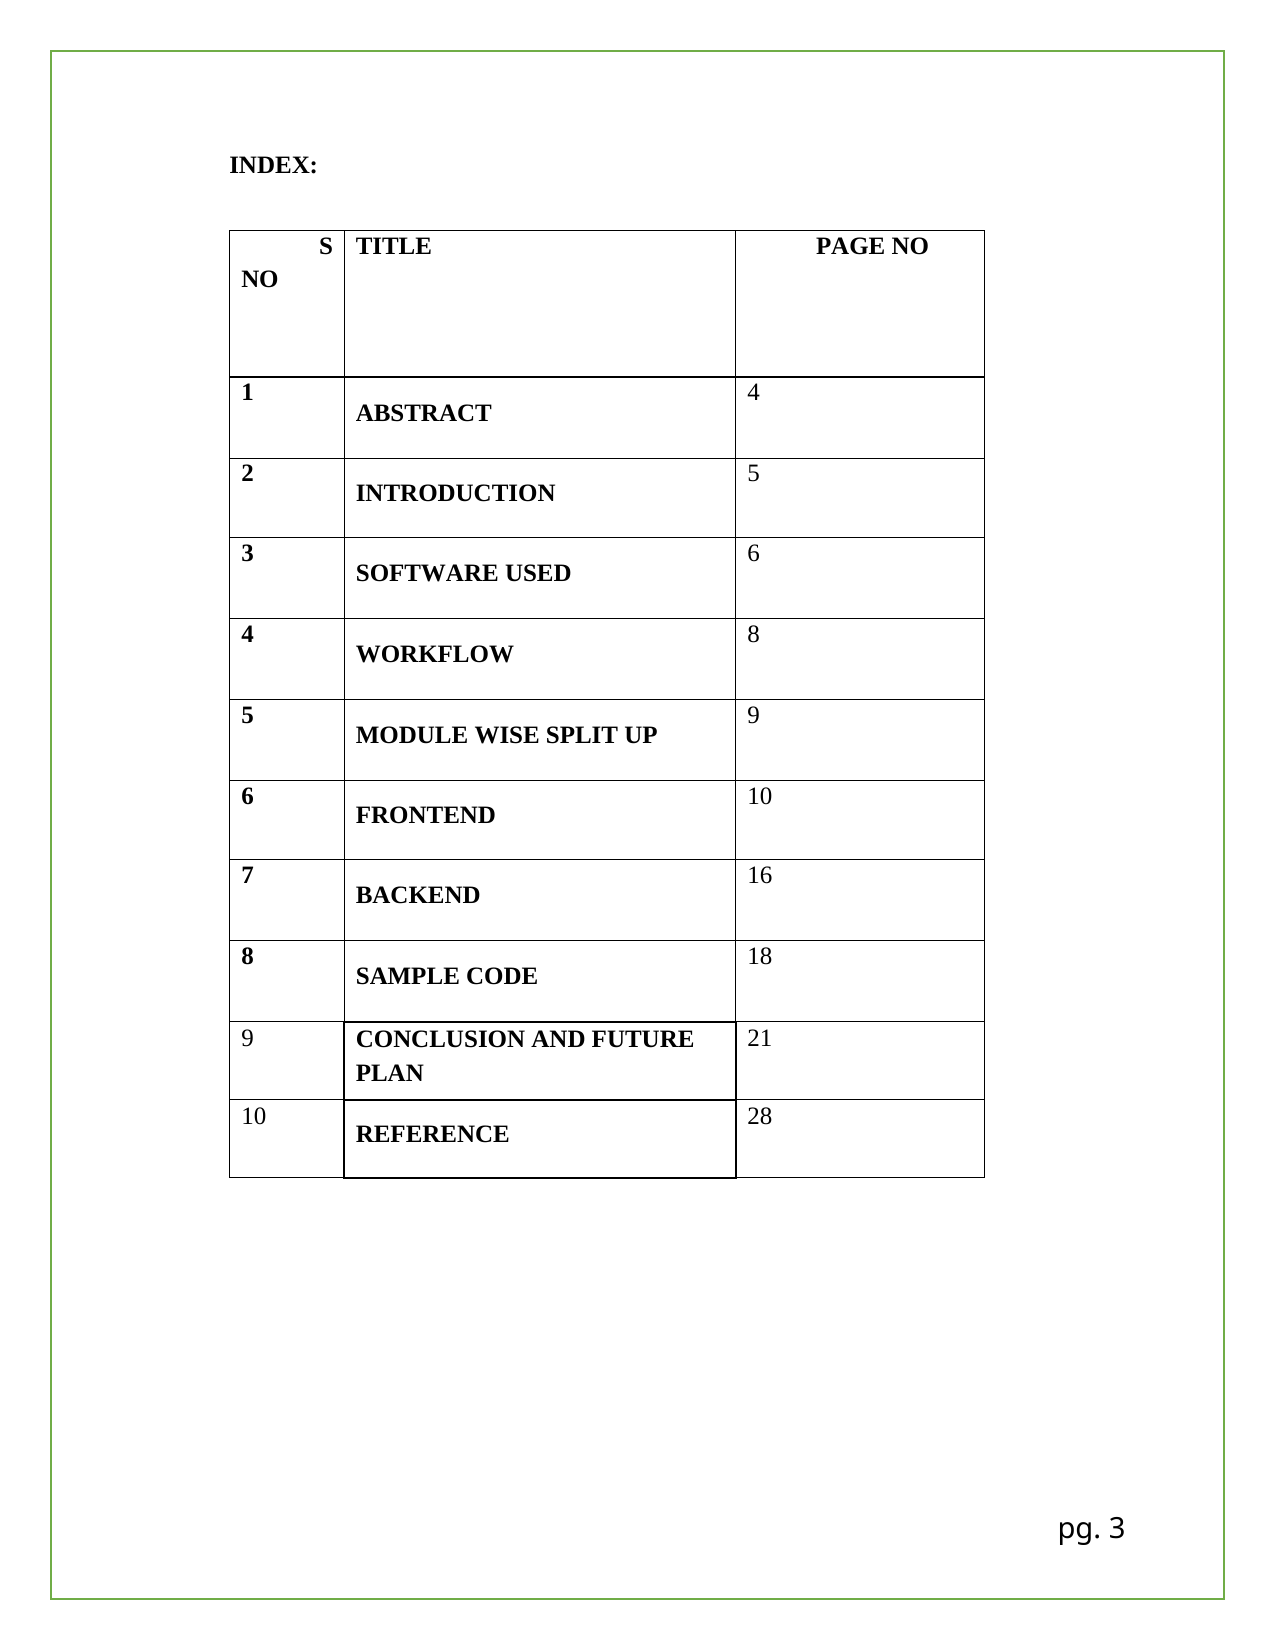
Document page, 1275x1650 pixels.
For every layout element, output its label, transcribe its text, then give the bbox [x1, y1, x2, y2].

table_cell 5 [736, 459, 984, 537]
table_cell 7 [230, 860, 344, 940]
table_cell 6 [736, 538, 984, 618]
table_cell 2 [230, 459, 344, 537]
table_cell 21 [737, 1022, 984, 1099]
table_cell FRONTEND [345, 781, 735, 859]
table_cell INTRODUCTION [345, 459, 735, 537]
table_cell 28 [737, 1100, 984, 1177]
table_header S NO [230, 231, 344, 376]
table_cell 10 [230, 1100, 343, 1177]
table_cell ABSTRACT [345, 378, 735, 457]
table_cell BACKEND [345, 860, 735, 940]
table_cell WORKFLOW [345, 619, 735, 699]
table_cell 18 [736, 941, 984, 1021]
text INDEX: [229, 150, 1125, 179]
table_cell 1 [230, 378, 344, 457]
table_cell 10 [736, 781, 984, 859]
table_header PAGE NO [736, 231, 984, 376]
table_cell 8 [230, 941, 344, 1021]
table_cell CONCLUSION AND FUTURE PLAN [345, 1023, 735, 1099]
table_cell SAMPLE CODE [345, 941, 735, 1021]
table_cell 4 [736, 378, 984, 457]
table_cell 3 [230, 538, 344, 618]
table_cell 4 [230, 619, 344, 699]
table_cell MODULE WISE SPLIT UP [345, 700, 735, 780]
table_cell 5 [230, 700, 344, 780]
table_cell 6 [230, 781, 344, 859]
table_cell 16 [736, 860, 984, 940]
table_cell REFERENCE [345, 1101, 735, 1177]
table_cell 8 [736, 619, 984, 699]
table_cell 9 [736, 700, 984, 780]
table_header TITLE [345, 231, 735, 376]
table_cell SOFTWARE USED [345, 538, 735, 618]
table_cell 9 [230, 1022, 343, 1099]
